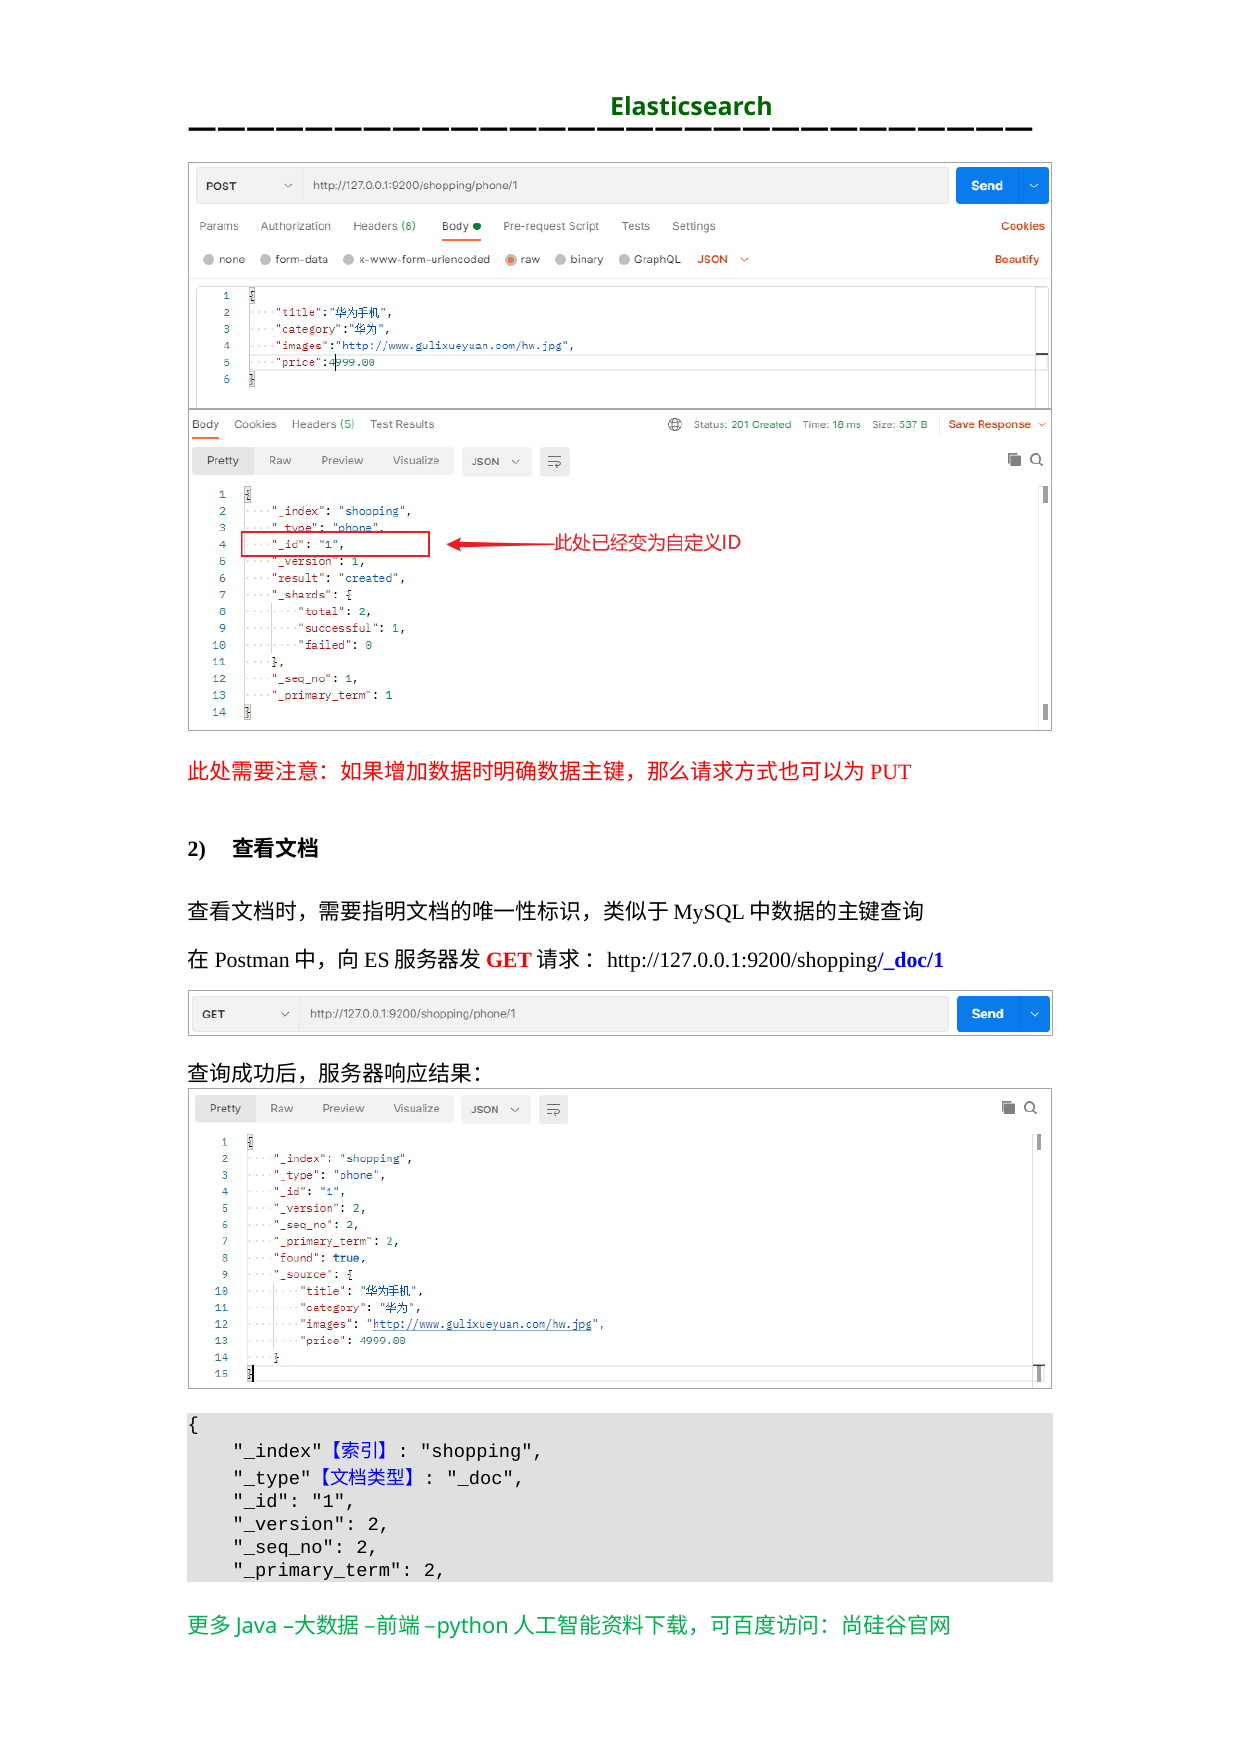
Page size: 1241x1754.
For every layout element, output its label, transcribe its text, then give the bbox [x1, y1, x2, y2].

text "_version": 2, [187, 1513, 1053, 1536]
text "_index"【索引】: "shopping", [187, 1436, 1053, 1463]
text 查询成功后，服务器响应结果： [187, 1055, 1053, 1088]
text "_type"【文档类型】: "_doc", [187, 1463, 1053, 1490]
text { [187, 1413, 1053, 1436]
text 在 Postman中，向ES服务器发GET请求 ：http://127.0.0.1:9200/shopping/_doc/1 [187, 942, 1053, 974]
text 此处需要注意：如果增加数据时明确数据主键，那么请求方式也可以为PUT [187, 754, 1053, 786]
text "_id": "1", [187, 1490, 1053, 1513]
text "_seq_no": 2, [187, 1536, 1053, 1559]
picture [189, 1089, 1051, 1388]
picture [189, 410, 1051, 730]
picture [189, 163, 1051, 408]
picture [189, 991, 1052, 1035]
text "_primary_term": 2, [187, 1559, 1053, 1582]
subtitle 查看文档 [187, 831, 1053, 863]
text 查看文档时，需要指明文档的唯一性标识，类似于MySQL中数据的主键查询 [187, 893, 1053, 926]
